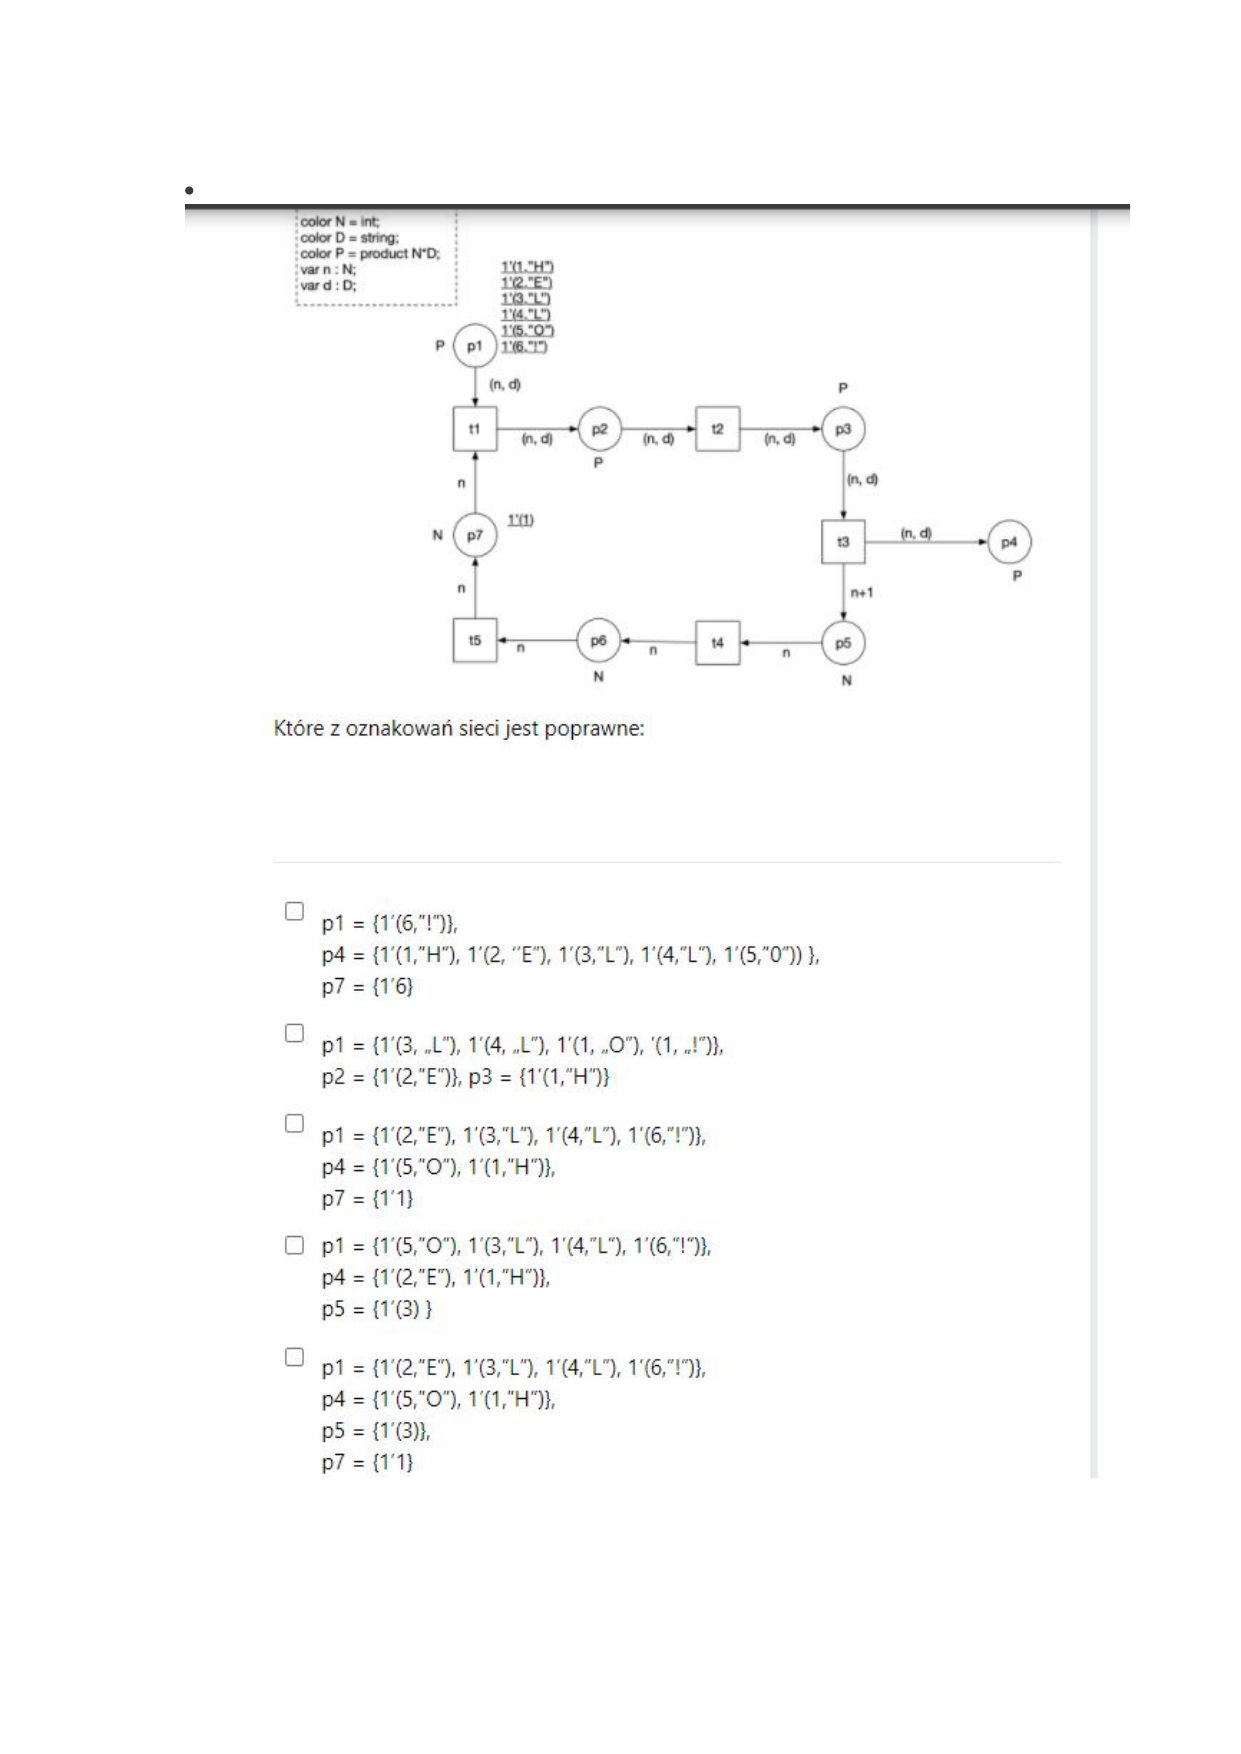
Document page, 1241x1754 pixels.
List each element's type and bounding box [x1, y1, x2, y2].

picture [185, 204, 1130, 1517]
